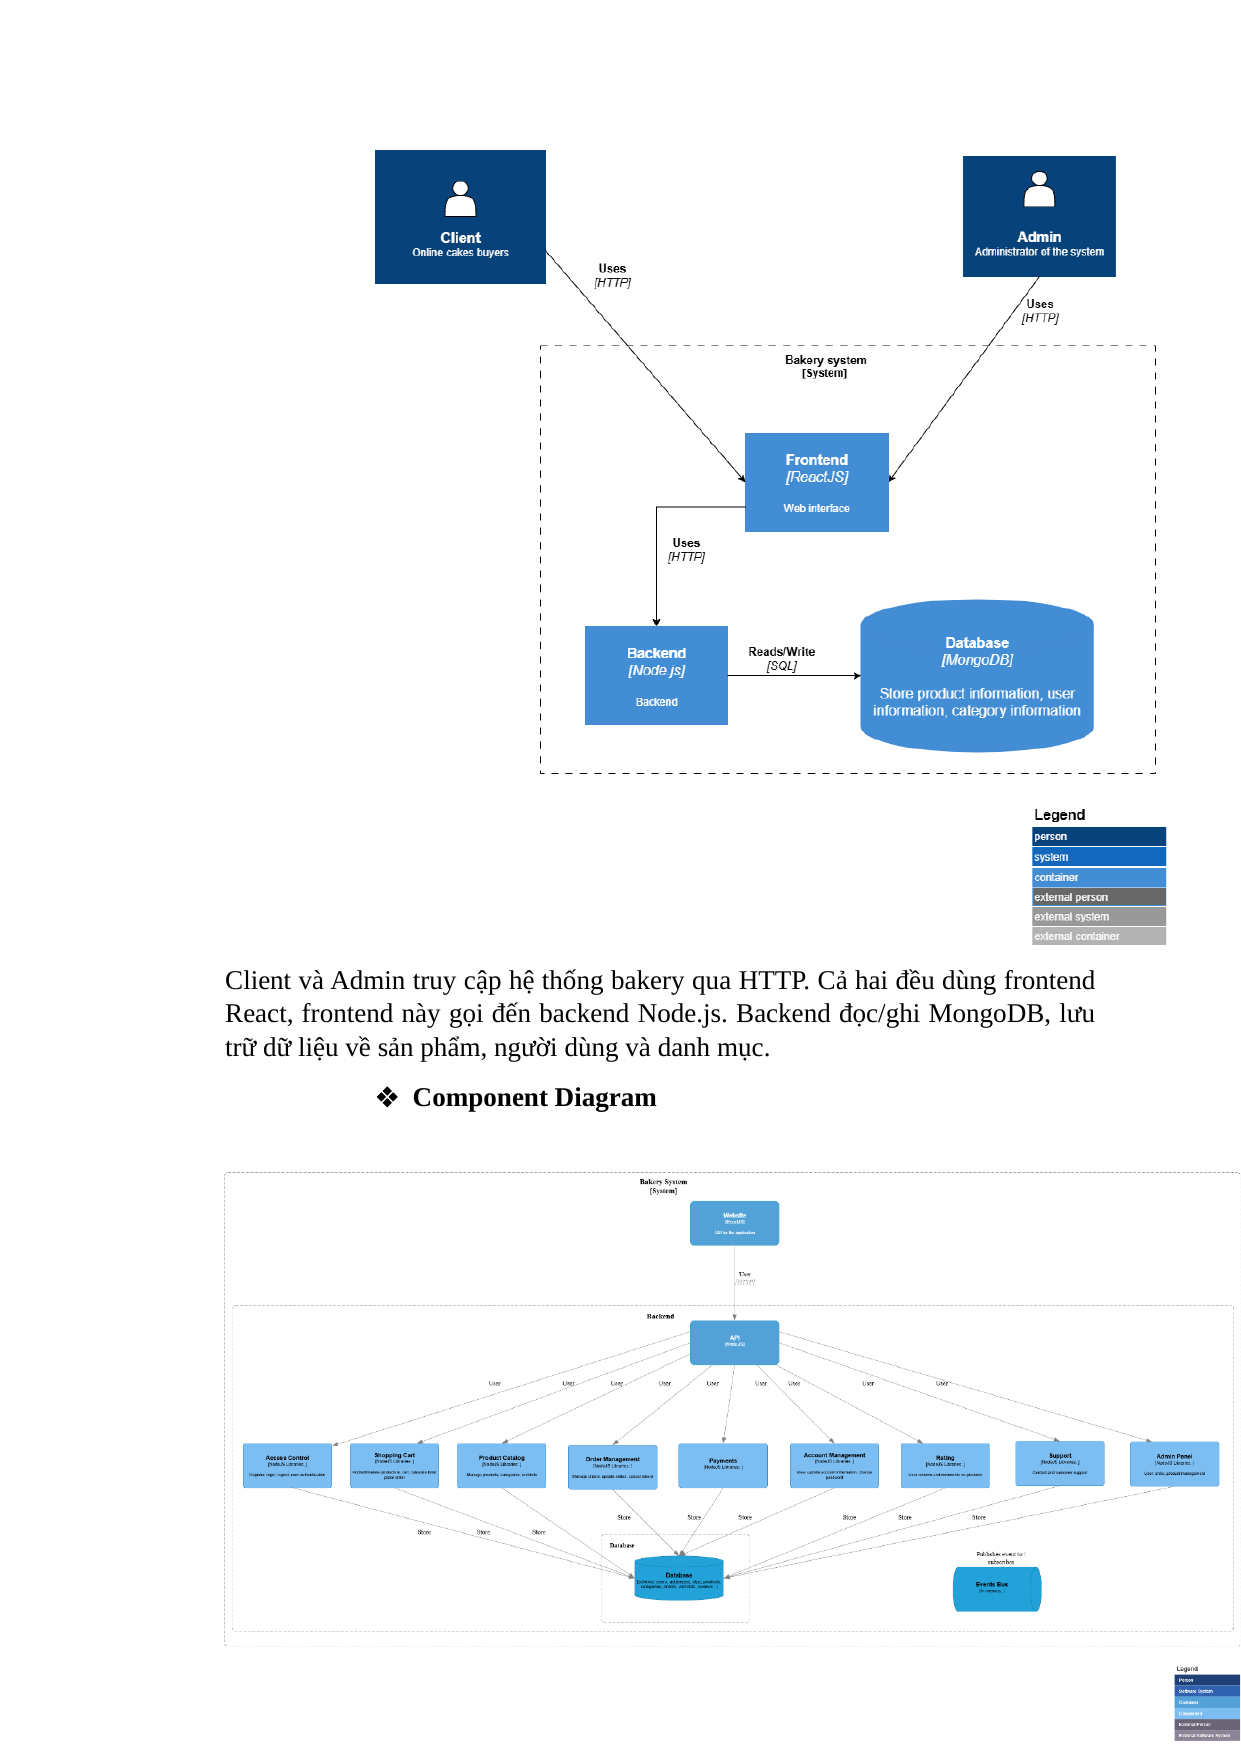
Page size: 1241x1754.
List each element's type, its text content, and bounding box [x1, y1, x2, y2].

list Component Diagram [375, 1081, 1097, 1112]
picture [375, 150, 1167, 945]
text Client và Admin truy cập hệ thống bakery qua HTTP. Cả hai đều dùng frontend React, frontend này gọi đến backend Node.js. Backend đọc/ghi MongoDB, lưu trữ dữ liệu về sản phẩm, người dùng và danh mục. [225, 964, 1097, 1062]
picture [224, 1172, 1241, 1741]
